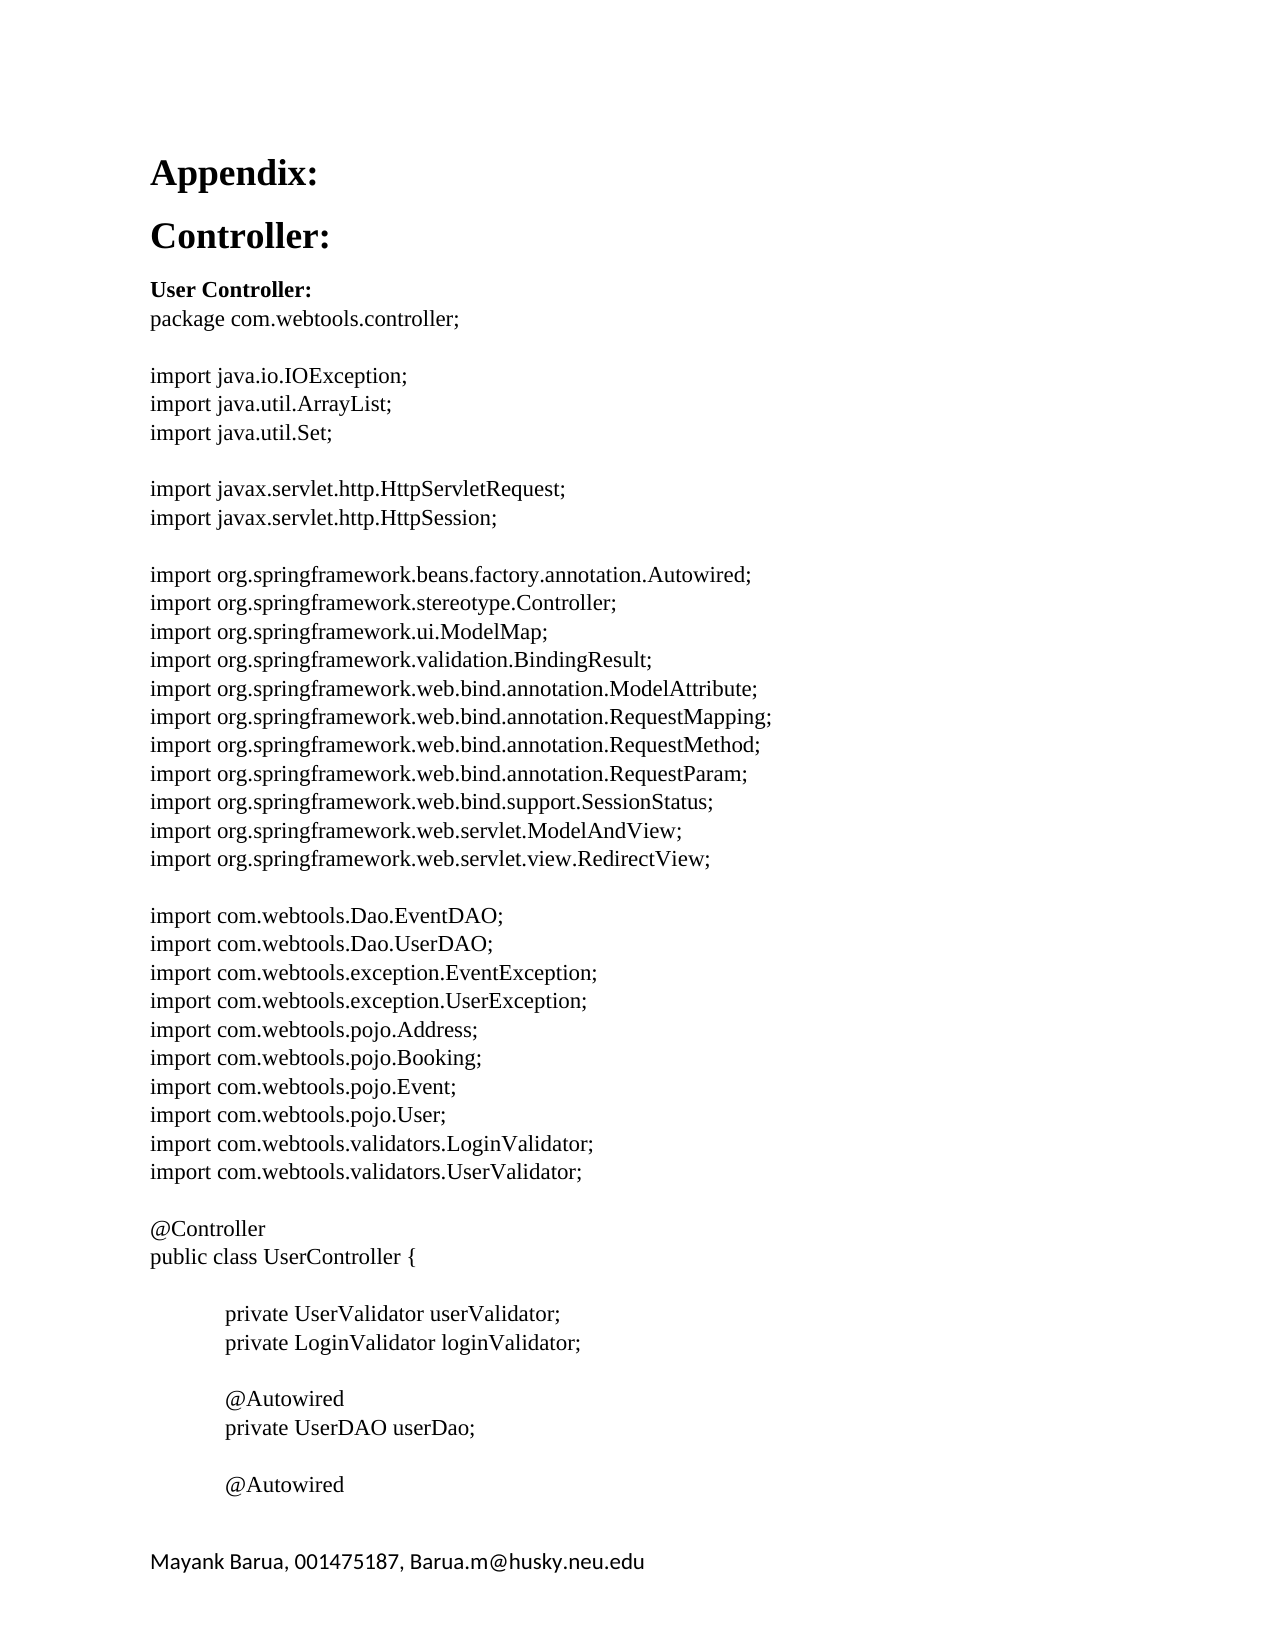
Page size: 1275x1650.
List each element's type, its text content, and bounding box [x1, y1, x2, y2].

text User Controller: [150, 276, 1125, 303]
text import com.webtools.pojo.Event; [150, 1073, 1125, 1099]
text import org.springframework.validation.BindingResult; [150, 646, 1125, 672]
text @Autowired [150, 1386, 1125, 1412]
text Appendix: [150, 150, 1125, 193]
text import com.webtools.pojo.Address; [150, 1016, 1125, 1042]
text import org.springframework.web.bind.annotation.RequestMapping; [150, 703, 1125, 729]
text import java.io.IOException; [150, 362, 1125, 388]
text import org.springframework.web.bind.annotation.RequestMethod; [150, 731, 1125, 758]
text import org.springframework.web.bind.annotation.RequestParam; [150, 760, 1125, 786]
text @Controller [150, 1215, 1125, 1241]
text private UserDAO userDao; [150, 1414, 1125, 1440]
text import java.util.Set; [150, 419, 1125, 445]
text import org.springframework.stereotype.Controller; [150, 589, 1125, 616]
text import javax.servlet.http.HttpSession; [150, 504, 1125, 530]
text package com.webtools.controller; [150, 305, 1125, 331]
text import org.springframework.ui.ModelMap; [150, 618, 1125, 644]
text private LoginValidator loginValidator; [150, 1329, 1125, 1355]
text import com.webtools.validators.UserValidator; [150, 1158, 1125, 1184]
text import org.springframework.web.bind.annotation.ModelAttribute; [150, 674, 1125, 701]
text private UserValidator userValidator; [150, 1300, 1125, 1327]
text import com.webtools.pojo.User; [150, 1101, 1125, 1127]
text import org.springframework.beans.factory.annotation.Autowired; [150, 561, 1125, 587]
text import com.webtools.exception.EventException; [150, 959, 1125, 985]
text Controller: [150, 213, 1125, 256]
text import com.webtools.pojo.Booking; [150, 1044, 1125, 1071]
text import javax.servlet.http.HttpServletRequest; [150, 476, 1125, 502]
text import java.util.ArrayList; [150, 390, 1125, 417]
text import com.webtools.Dao.EventDAO; [150, 902, 1125, 928]
text import com.webtools.validators.LoginValidator; [150, 1129, 1125, 1156]
text import org.springframework.web.bind.support.SessionStatus; [150, 788, 1125, 815]
text @Autowired [150, 1471, 1125, 1497]
text import com.webtools.Dao.UserDAO; [150, 931, 1125, 957]
text import org.springframework.web.servlet.view.RedirectView; [150, 845, 1125, 872]
text public class UserController { [150, 1243, 1125, 1270]
text import org.springframework.web.servlet.ModelAndView; [150, 817, 1125, 843]
text import com.webtools.exception.UserException; [150, 987, 1125, 1014]
